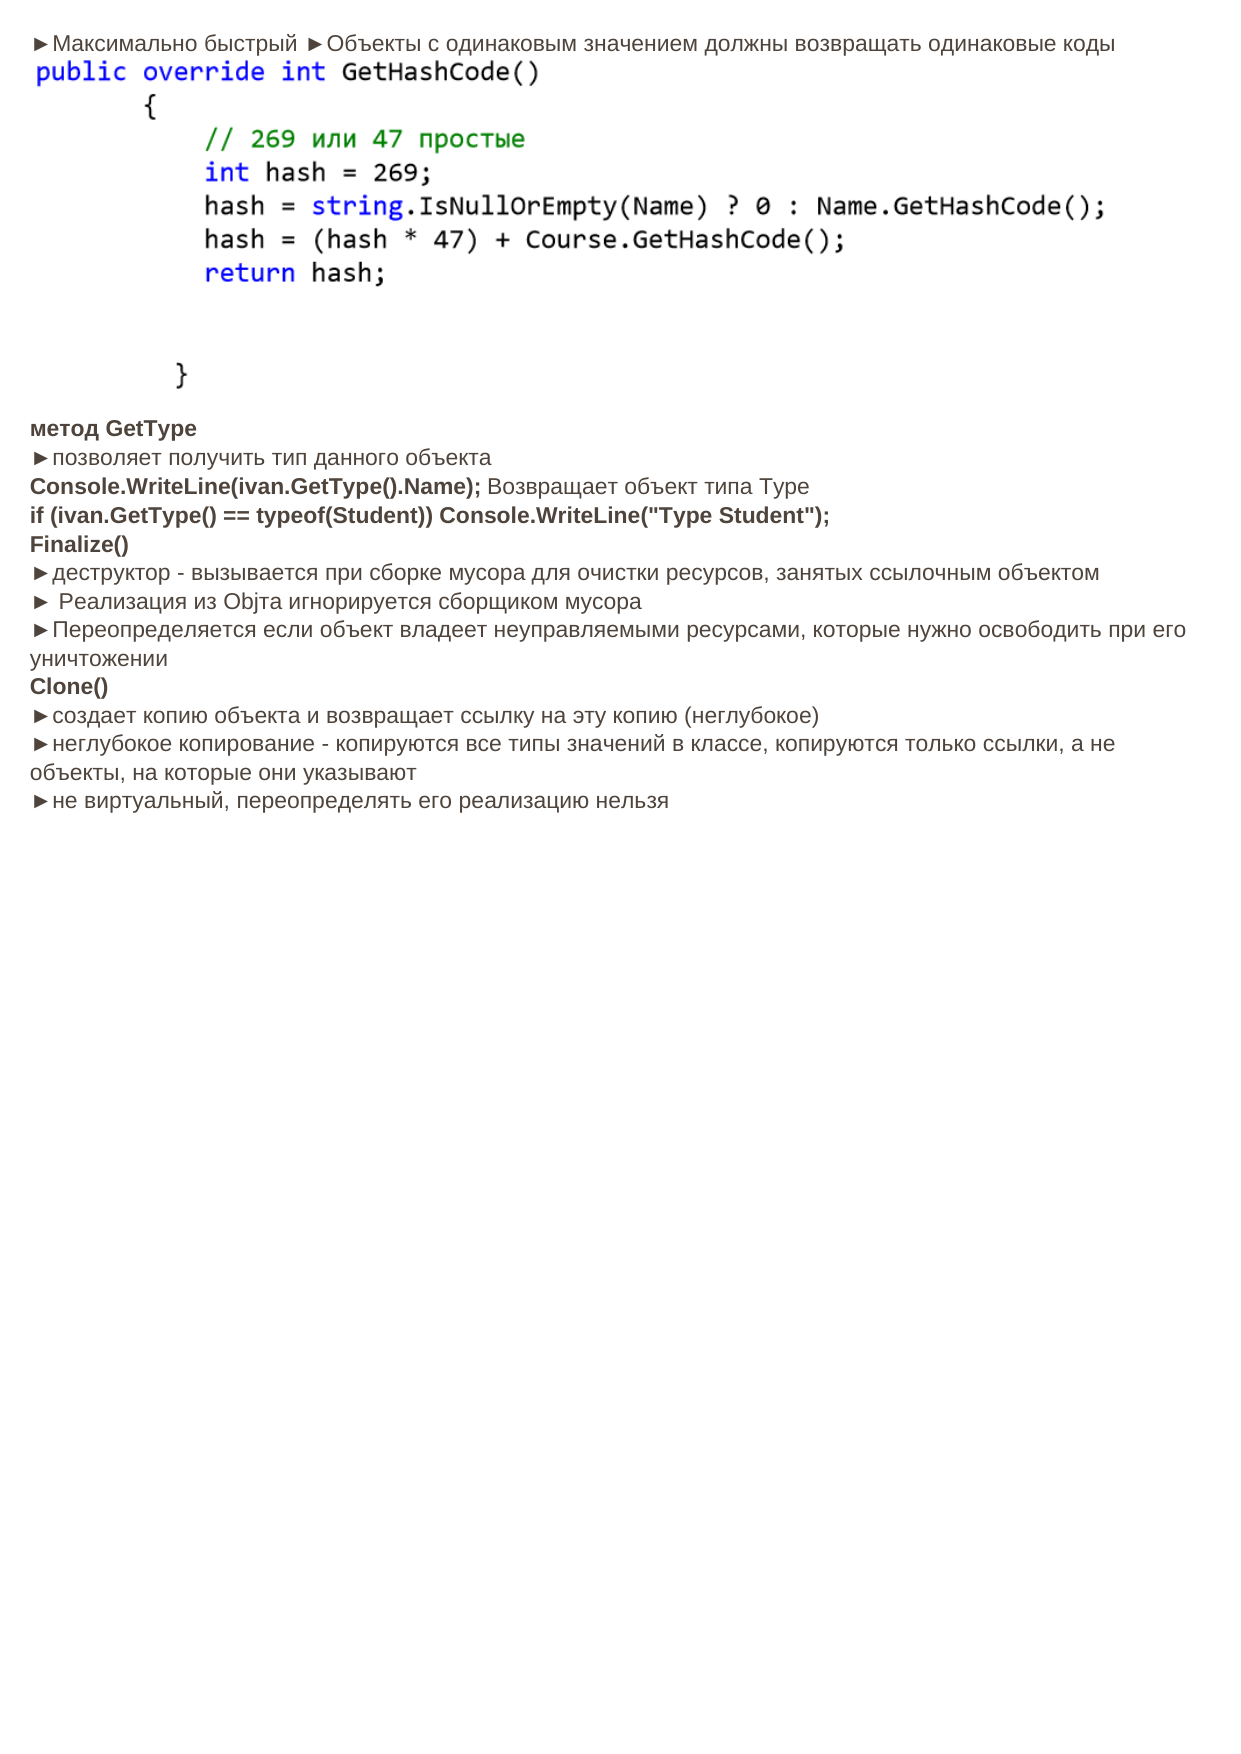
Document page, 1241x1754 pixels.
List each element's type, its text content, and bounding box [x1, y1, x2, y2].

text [29, 29, 1211, 397]
picture [29, 58, 1122, 397]
text метод GetType ►позволяет получить тип данного объекта Console.WriteLine(ivan.GetType().Name); Возвращает объект типа Type if (ivan.GetType() == typeof(Student)) Console.WriteLine("Type Student"); Finalize() ►деструктор - вызывается при сборке мусора для очистки ресурсов, занятых ссылочным объектом ► Реализация из Objта игнорируется сборщиком мусора ►Переопределяется если объект владеет неуправляемыми ресурсами, которые нужно освободить при его уничтожении Clone() ►создает копию объекта и возвращает ссылку на эту копию (неглубокое) ►неглубокое копирование - копируются все типы значений в классе, копируются только ссылки, а не объекты, на которые они указывают ►не виртуальный, переопределять его реализацию нельзя [29, 415, 1211, 813]
